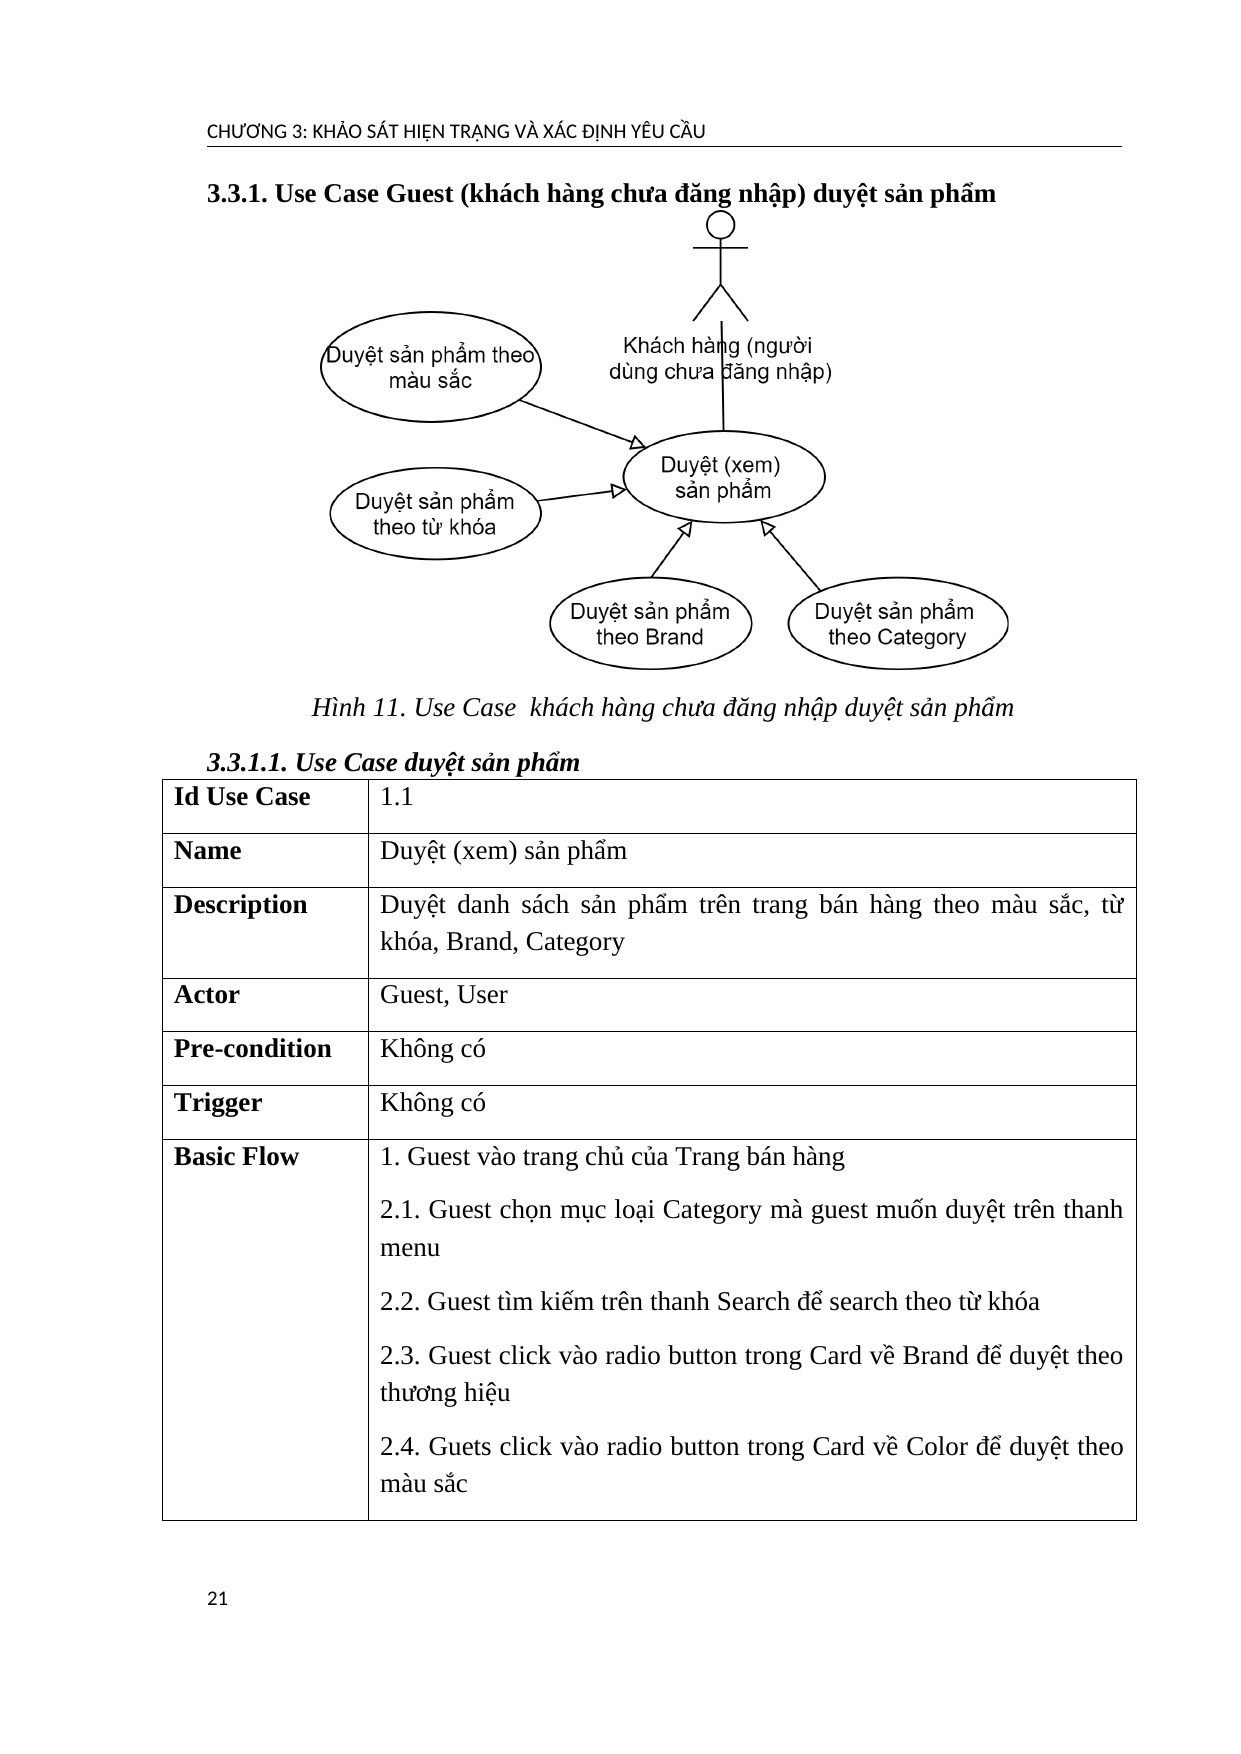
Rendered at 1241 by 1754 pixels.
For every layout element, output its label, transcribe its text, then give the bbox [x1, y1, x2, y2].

table_header 1.1 [369, 780, 1136, 833]
table_cell 1. Guest vào trang chủ của Trang bán hàng 2.1. Guest chọn mục loại Category mà guest muốn duyệt trên thanh menu 2.2. Guest tìm kiếm trên thanh Search để search theo từ khóa 2.3. Guest click vào radio button trong Card về Brand để duyệt theo thương hiệu 2.4. Guets click vào radio button trong Card về Color để duyệt theo màu sắc [369, 1140, 1136, 1520]
subtitle 3.3.1.1. Use Case duyệt sản phẩm [207, 746, 1122, 777]
table_cell Basic Flow [163, 1140, 368, 1520]
table_cell Trigger [163, 1086, 368, 1138]
table_header Id Use Case [163, 780, 368, 833]
table_cell Name [163, 834, 368, 887]
table_cell Không có [369, 1086, 1136, 1138]
picture [320, 210, 1009, 670]
table_cell Không có [369, 1032, 1136, 1085]
table_cell Guest, User [369, 979, 1136, 1031]
subtitle 3.3.1. Use Case Guest (khách hàng chưa đăng nhập) duyệt sản phẩm [207, 177, 1122, 208]
table_cell Duyệt danh sách sản phẩm trên trang bán hàng theo màu sắc, từ khóa, Brand, Category [369, 888, 1136, 978]
table_cell Pre-condition [163, 1032, 368, 1085]
text Hình 11. Use Case khách hàng chưa đăng nhập duyệt sản phẩm [207, 691, 1122, 723]
table_cell Description [163, 888, 368, 978]
table_cell Actor [163, 979, 368, 1031]
table_cell Duyệt (xem) sản phẩm [369, 834, 1136, 887]
